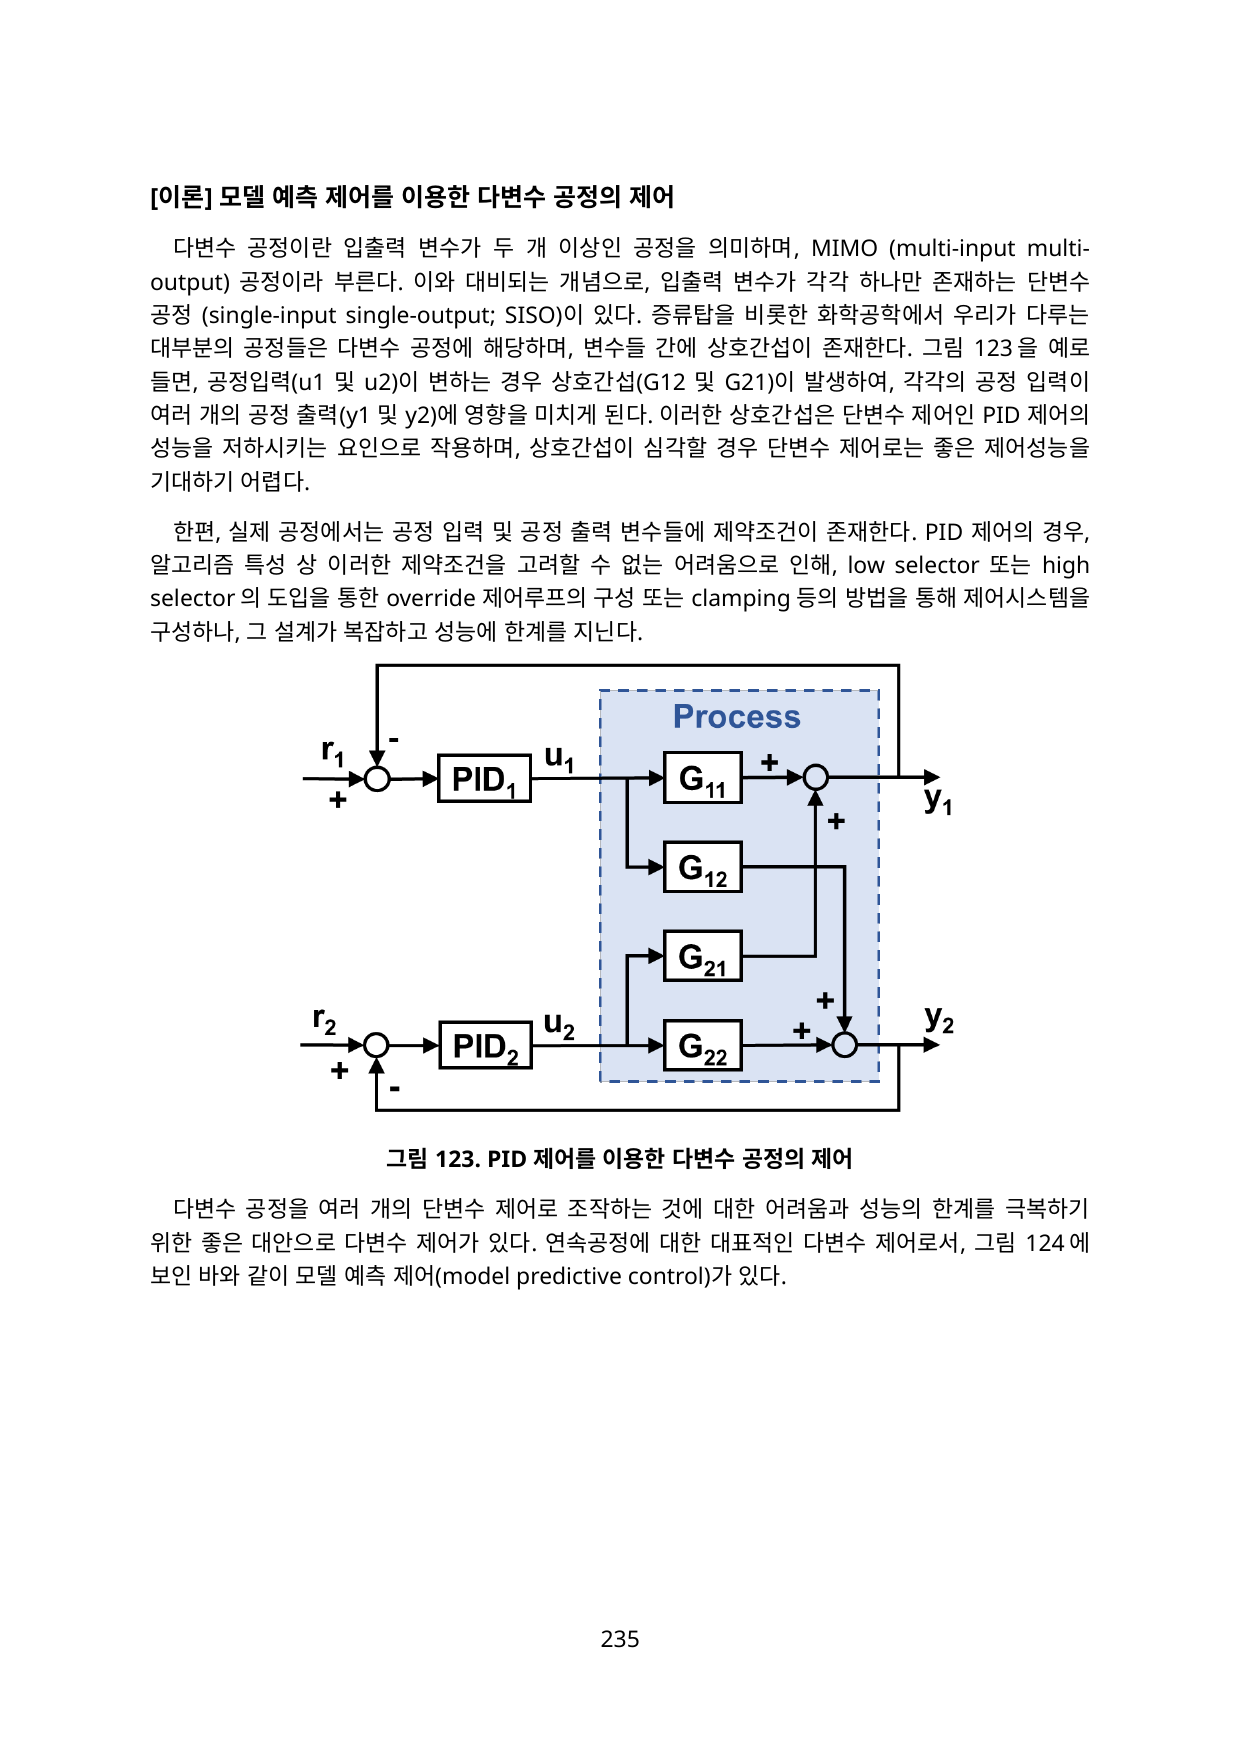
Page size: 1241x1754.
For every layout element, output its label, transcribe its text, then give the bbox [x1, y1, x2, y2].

text 한편, 실제 공정에서는 공정 입력 및 공정 출력 변수들에 제약조건이 존재한다. PID 제어의 경우, 알고리즘 특성 상 이러한 제약조건을 고려할 수 없는 어려움으로 인해, low selector 또는 high selector의 도입을 통한 override 제어루프의 구성 또는 clamping 등의 방법을 통해 제어시스템을 구성하나, 그 설계가 복잡하고 성능에 한계를 지닌다. [150, 513, 1090, 647]
text 다변수 공정이란 입출력 변수가 두 개 이상인 공정을 의미하며, MIMO (multi-input multi-output) 공정이라 부른다. 이와 대비되는 개념으로, 입출력 변수가 각각 하나만 존재하는 단변수 공정 (single-input single-output; SISO)이 있다. 증류탑을 비롯한 화학공학에서 우리가 다루는 대부분의 공정들은 다변수 공정에 해당하며, 변수들 간에 상호간섭이 존재한다. 그림 110을 예로 들면, 공정입력(u1 및 u2)이 변하는 경우 상호간섭(G12 및 G21)이 발생하여, 각각의 공정 입력이 여러 개의 공정 출력(y1 및 y2)에 영향을 미치게 된다. 이러한 상호간섭은 단변수 제어인 PID 제어의 성능을 저하시키는 요인으로 작용하며, 상호간섭이 심각할 경우 단변수 제어로는 좋은 제어성능을 기대하기 어렵다. [150, 230, 1090, 497]
picture [291, 663, 972, 1125]
text 다변수 공정을 여러 개의 단변수 제어로 조작하는 것에 대한 어려움과 성능의 한계를 극복하기 위한 좋은 대안으로 다변수 제어가 있다. 연속공정에 대한 대표적인 다변수 제어로서, 그림 111에 보인 바와 같이 모델 예측 제어(model predictive control)가 있다. [150, 1191, 1090, 1291]
text 그림 123. PID 제어를 이용한 다변수 공정의 제어 [150, 1141, 1090, 1174]
subtitle [이론] 모델 예측 제어를 이용한 다변수 공정의 제어 [150, 177, 1090, 213]
